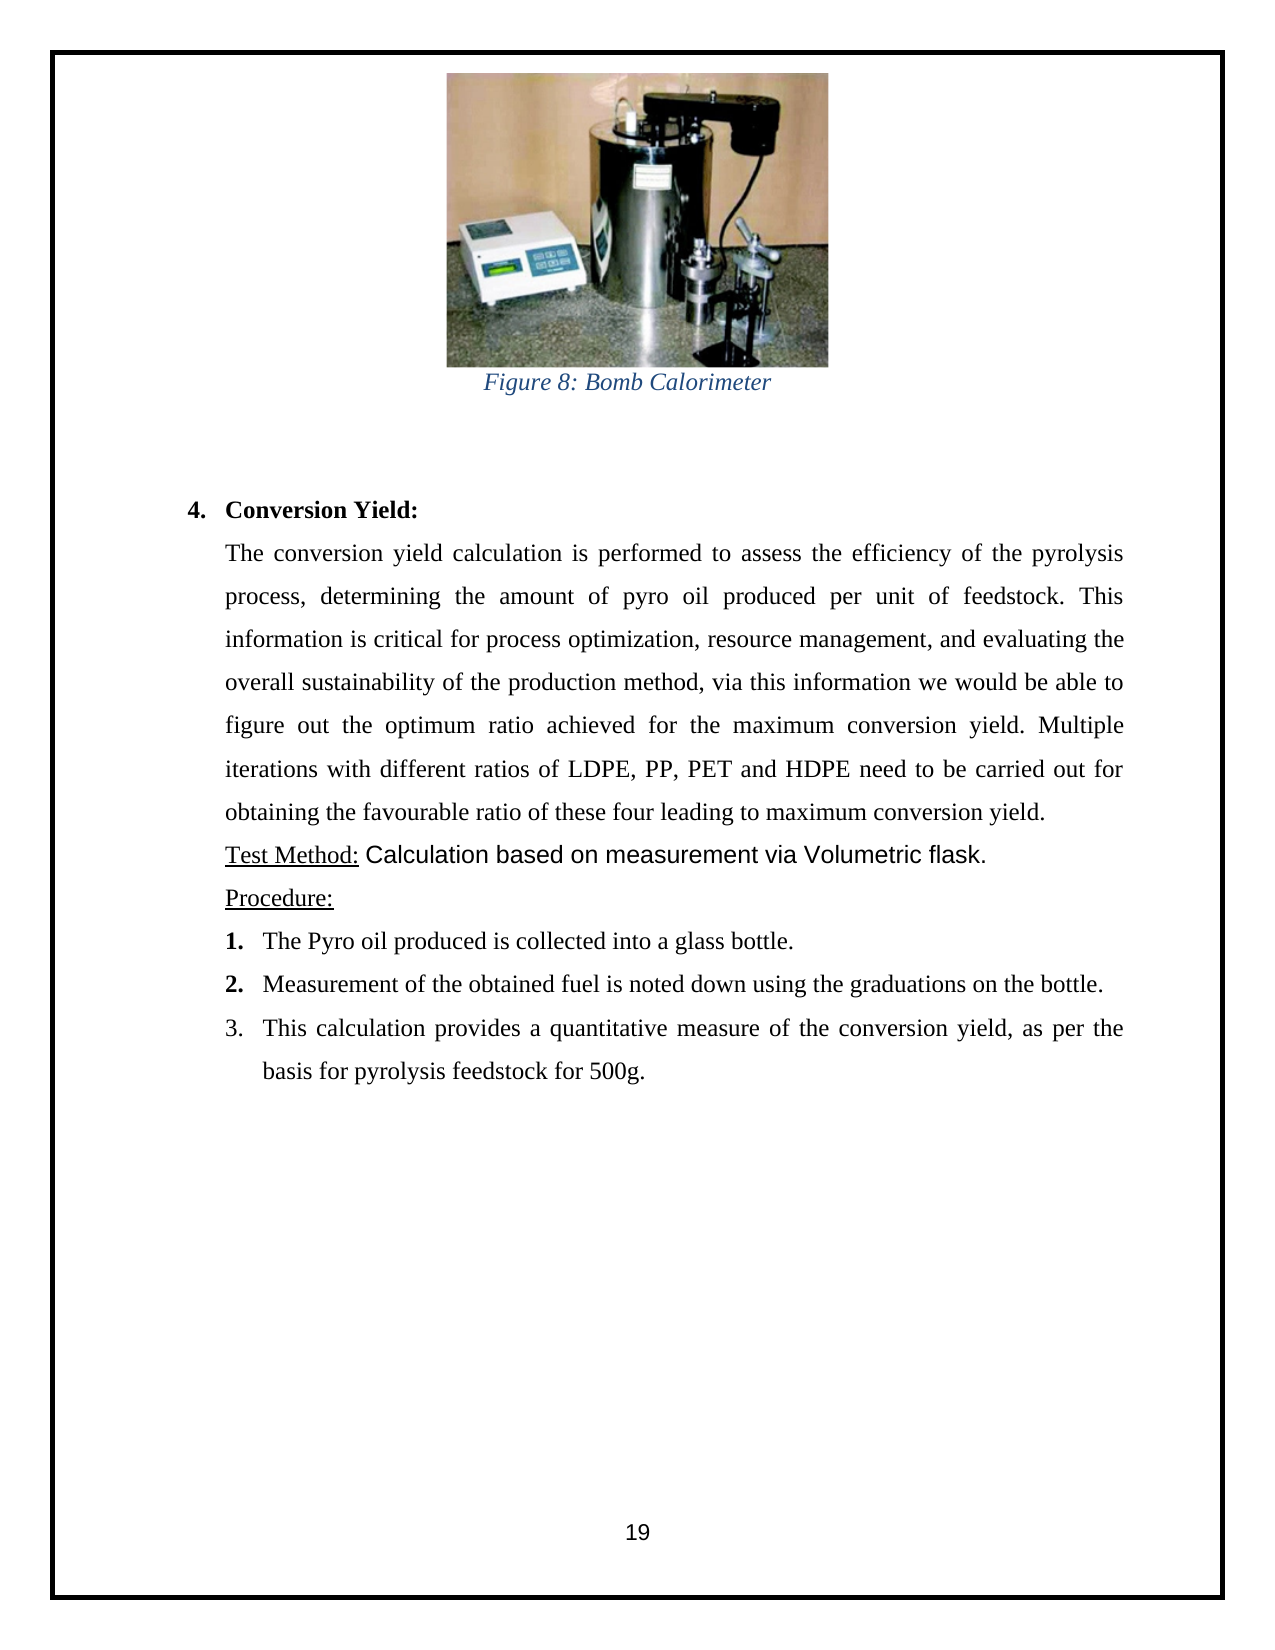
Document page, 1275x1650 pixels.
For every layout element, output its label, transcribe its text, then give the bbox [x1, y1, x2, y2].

list Conversion Yield: [187, 495, 1125, 524]
picture [446, 73, 829, 367]
list Test Method: Calculation based on measurement via Volumetric flask. [225, 840, 1125, 869]
list The Pyro oil produced is collected into a glass bottle. [225, 926, 1125, 955]
list Measurement of the obtained fuel is noted down using the graduations on the bottle. [225, 969, 1125, 998]
list Procedure: [225, 883, 1125, 912]
list This calculation provides a quantitative measure of the conversion yield, as per the basis for pyrolysis feedstock for 500g. [225, 1013, 1125, 1084]
list The conversion yield calculation is performed to assess the efficiency of the pyrolysis process, determining the amount of pyro oil produced per unit of feedstock. This information is critical for process optimization, resource management, and evaluating the overall sustainability of the production method, via this information we would be able to figure out the optimum ratio achieved for the maximum conversion yield. Multiple iterations with different ratios of LDPE, PP, PET and HDPE need to be carried out for obtaining the favourable ratio of these four leading to maximum conversion yield. [225, 538, 1125, 826]
